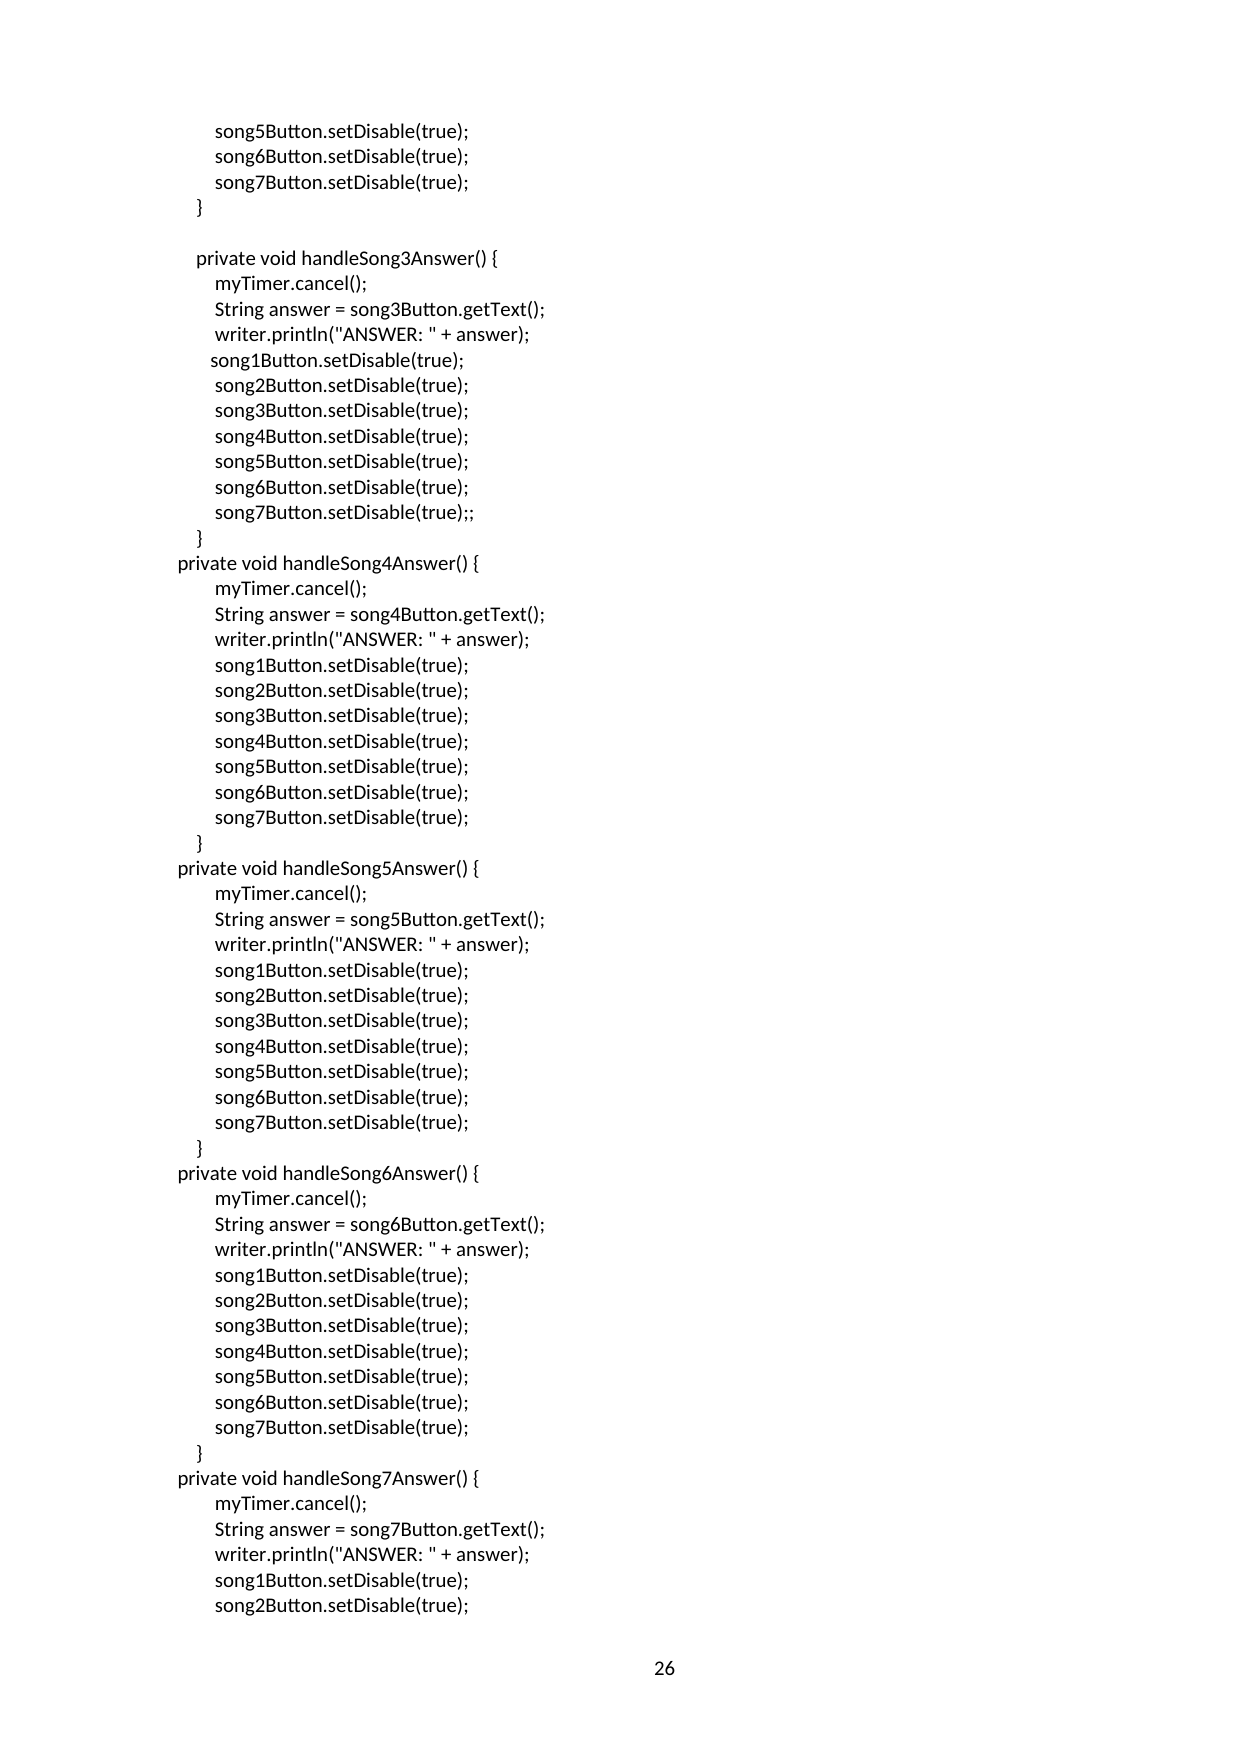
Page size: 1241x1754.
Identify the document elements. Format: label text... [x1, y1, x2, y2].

text song4Button.setDisable(true); [177, 1033, 1152, 1058]
text song3Button.setDisable(true); [177, 703, 1152, 728]
text song5Button.setDisable(true); [177, 753, 1152, 779]
text song7Button.setDisable(true); [177, 1109, 1152, 1135]
text private void handleSong6Answer() { [177, 1160, 1152, 1186]
text myTimer.cancel(); [177, 1186, 1152, 1211]
text song5Button.setDisable(true); [177, 1058, 1152, 1084]
text writer.println("ANSWER: " + answer); [177, 626, 1152, 652]
text song2Button.setDisable(true); [177, 1287, 1152, 1313]
text song5Button.setDisable(true); [177, 118, 1152, 143]
text song3Button.setDisable(true); [177, 1008, 1152, 1033]
text song7Button.setDisable(true);; [177, 499, 1152, 525]
text String answer = song4Button.getText(); [177, 601, 1152, 626]
text song1Button.setDisable(true); [177, 652, 1152, 677]
text song7Button.setDisable(true); [177, 169, 1152, 194]
text writer.println("ANSWER: " + answer); [177, 931, 1152, 957]
text song6Button.setDisable(true); [177, 474, 1152, 499]
text song3Button.setDisable(true); [177, 1313, 1152, 1338]
text private void handleSong5Answer() { [177, 855, 1152, 881]
text private void handleSong7Answer() { [177, 1465, 1152, 1491]
text song1Button.setDisable(true); [177, 347, 1152, 372]
text } [177, 830, 1152, 855]
text song1Button.setDisable(true); [177, 957, 1152, 982]
text song2Button.setDisable(true); [177, 677, 1152, 703]
text myTimer.cancel(); [177, 271, 1152, 296]
text myTimer.cancel(); [177, 576, 1152, 601]
text song6Button.setDisable(true); [177, 1389, 1152, 1414]
text song2Button.setDisable(true); [177, 982, 1152, 1008]
text song4Button.setDisable(true); [177, 423, 1152, 448]
text } [177, 194, 1152, 220]
text song7Button.setDisable(true); [177, 804, 1152, 830]
text song2Button.setDisable(true); [177, 372, 1152, 398]
text writer.println("ANSWER: " + answer); [177, 1541, 1152, 1567]
text writer.println("ANSWER: " + answer); [177, 321, 1152, 347]
text private void handleSong4Answer() { [177, 550, 1152, 576]
text song7Button.setDisable(true); [177, 1414, 1152, 1440]
text private void handleSong3Answer() { [177, 245, 1152, 271]
text String answer = song7Button.getText(); [177, 1516, 1152, 1541]
text String answer = song5Button.getText(); [177, 906, 1152, 931]
text song6Button.setDisable(true); [177, 1084, 1152, 1109]
text String answer = song6Button.getText(); [177, 1211, 1152, 1236]
text song3Button.setDisable(true); [177, 398, 1152, 423]
text song5Button.setDisable(true); [177, 448, 1152, 474]
text } [177, 1440, 1152, 1465]
text song6Button.setDisable(true); [177, 779, 1152, 804]
text myTimer.cancel(); [177, 881, 1152, 906]
text song4Button.setDisable(true); [177, 728, 1152, 753]
text song6Button.setDisable(true); [177, 143, 1152, 169]
text writer.println("ANSWER: " + answer); [177, 1236, 1152, 1262]
text song1Button.setDisable(true); [177, 1262, 1152, 1287]
text song4Button.setDisable(true); [177, 1338, 1152, 1363]
text song1Button.setDisable(true); [177, 1567, 1152, 1592]
text String answer = song3Button.getText(); [177, 296, 1152, 321]
text } [177, 525, 1152, 550]
text } [177, 1135, 1152, 1160]
text song2Button.setDisable(true); [177, 1592, 1152, 1618]
text myTimer.cancel(); [177, 1491, 1152, 1516]
text song5Button.setDisable(true); [177, 1363, 1152, 1389]
